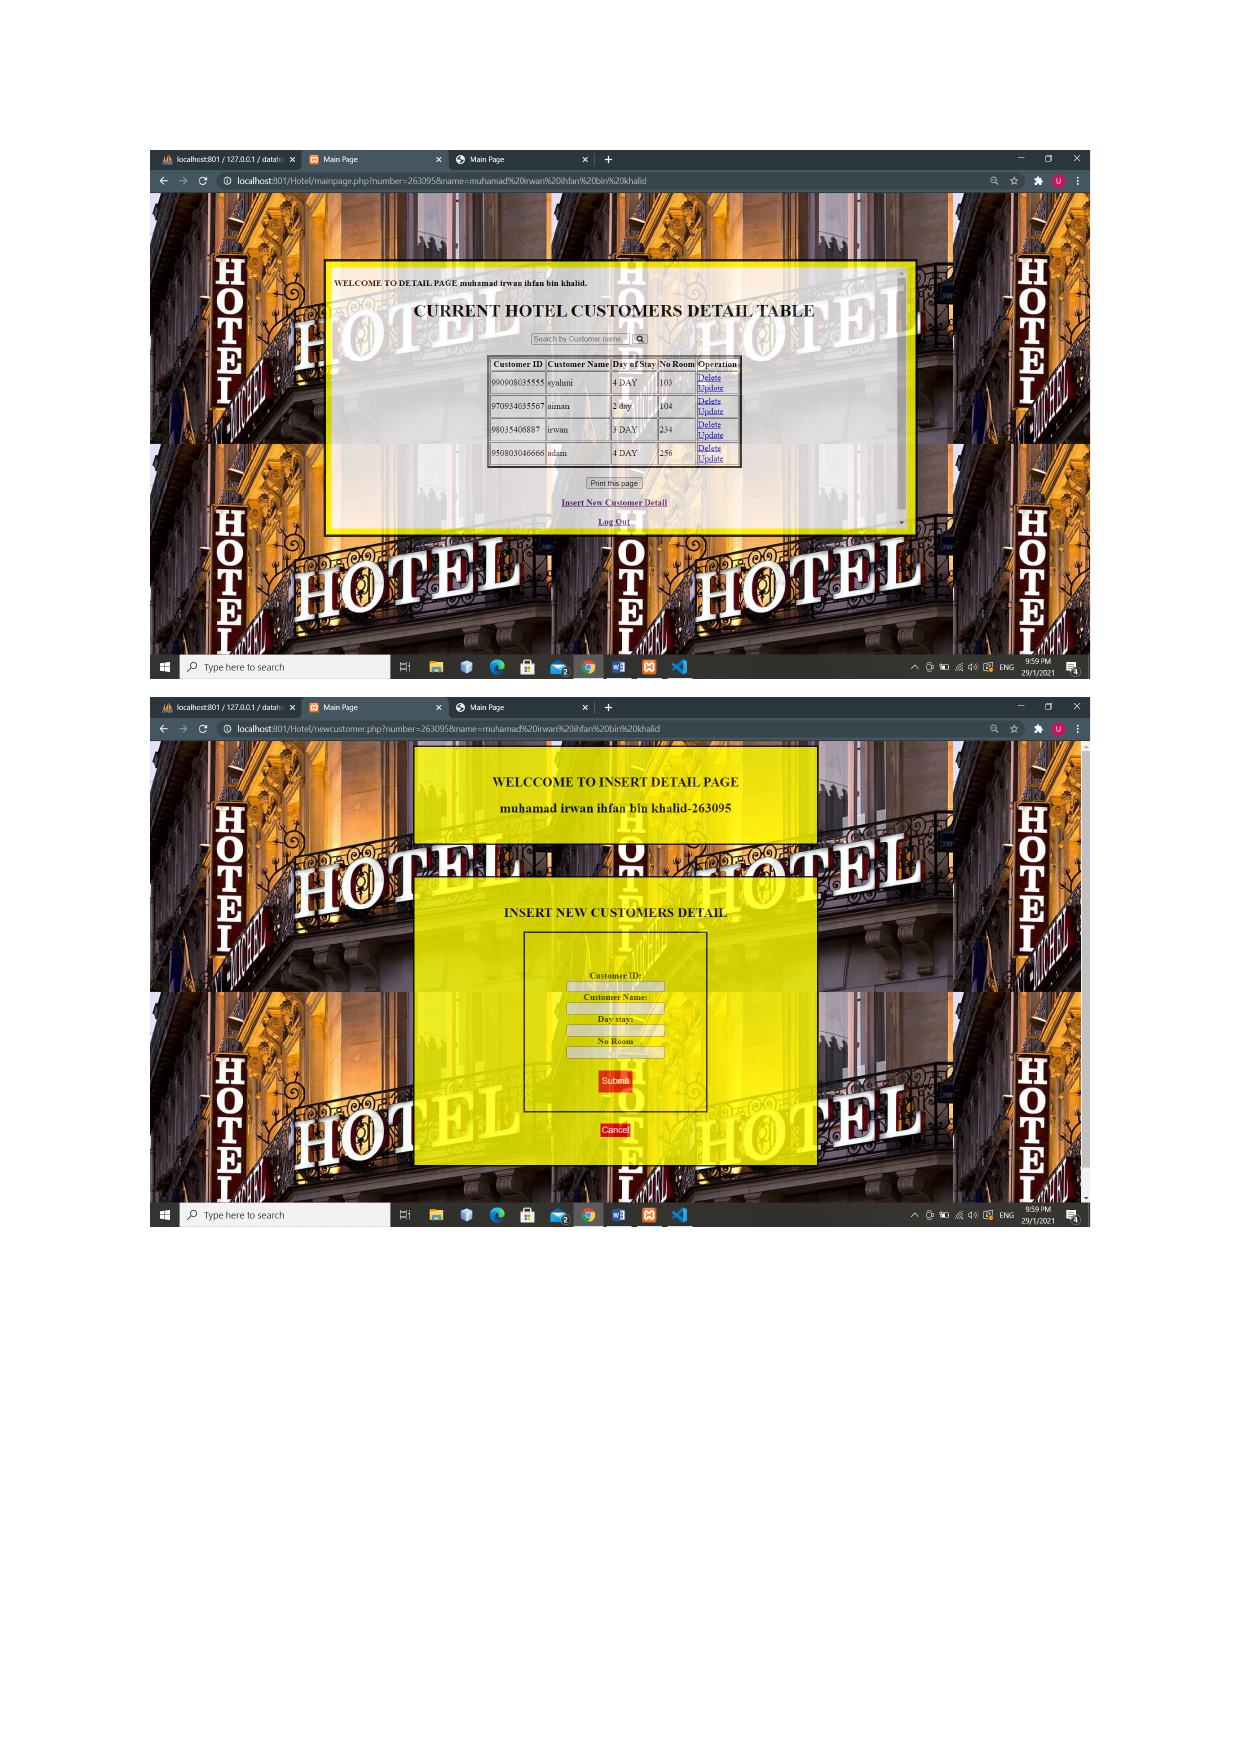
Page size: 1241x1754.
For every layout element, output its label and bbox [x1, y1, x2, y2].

picture [150, 150, 1091, 679]
picture [150, 697, 1091, 1227]
